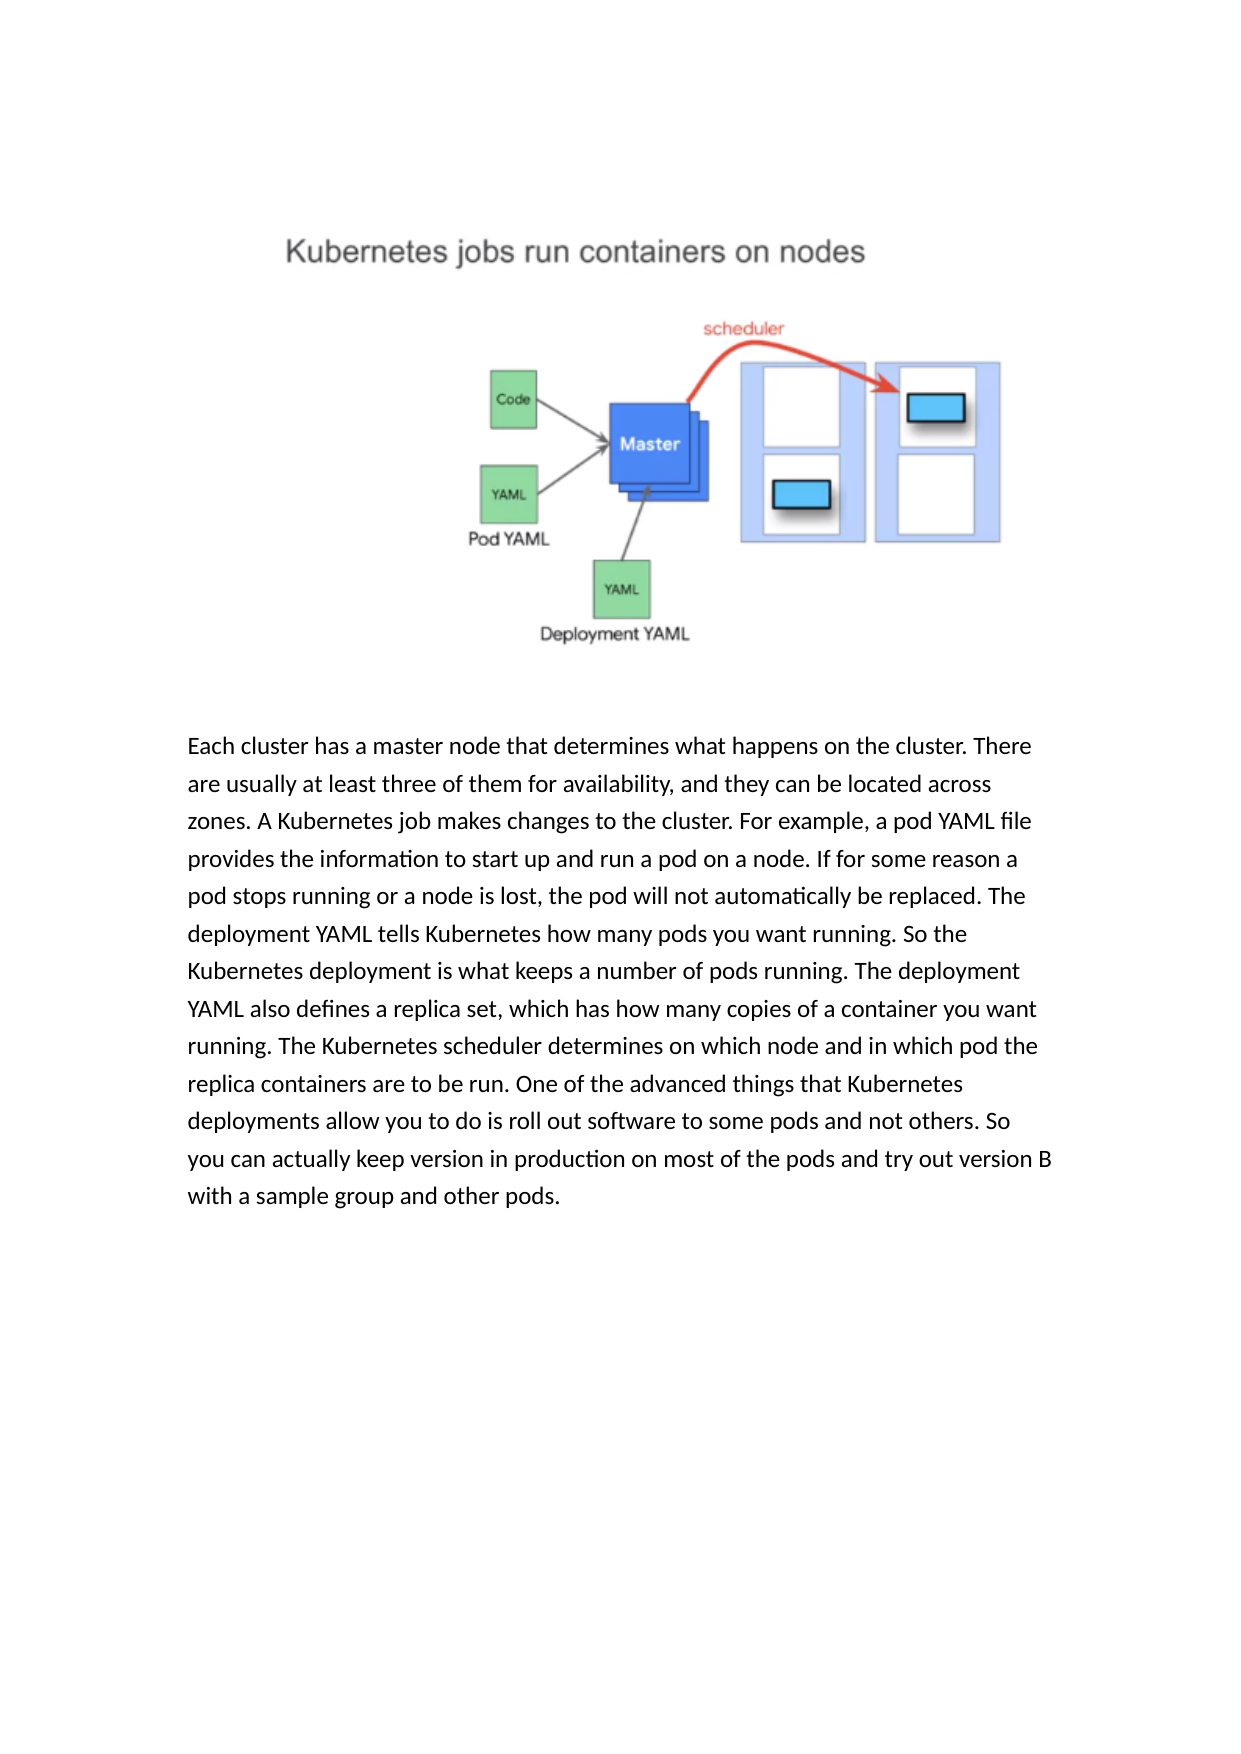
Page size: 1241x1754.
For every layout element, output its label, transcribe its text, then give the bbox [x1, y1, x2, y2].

text Each cluster has a master node that determines what happens on the cluster. There are usually at least three of them for availability, and they can be located across zones. A Kubernetes job makes changes to the cluster. For example, a pod YAML file provides the information to start up and run a pod on a node. If for some reason a pod stops running or a node is lost, the pod will not automatically be replaced. The deployment YAML tells Kubernetes how many pods you want running. So the Kubernetes deployment is what keeps a number of pods running. The deployment YAML also defines a replica set, which has how many copies of a container you want running. The Kubernetes scheduler determines on which node and in which pod the replica containers are to be run. One of the advanced things that Kubernetes deployments allow you to do is roll out software to some pods and not others. So you can actually keep version in production on most of the pods and try out version B with a sample group and other pods. [187, 727, 1053, 1214]
picture [187, 164, 1241, 704]
